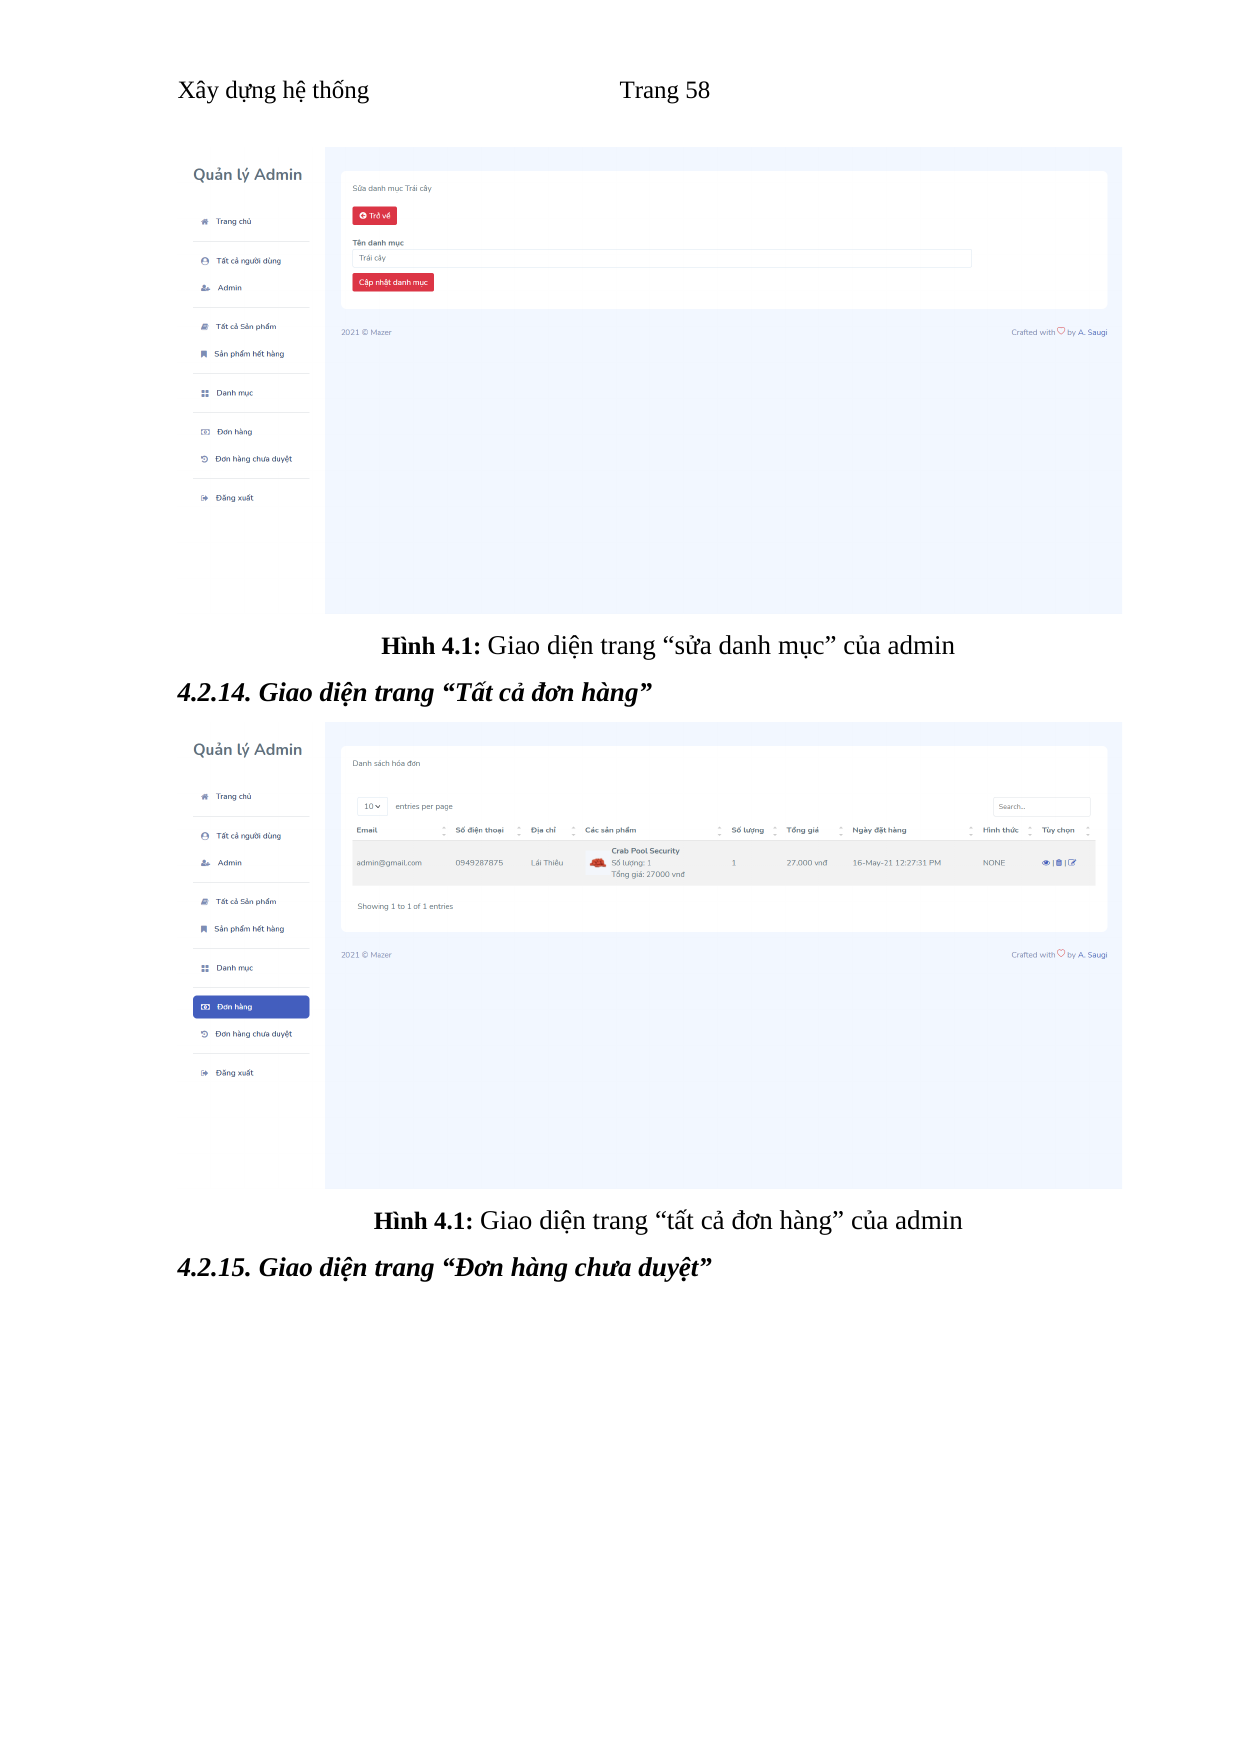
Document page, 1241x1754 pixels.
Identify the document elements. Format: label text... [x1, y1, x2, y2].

text Giao diện trang “tất cả đơn hàng” của admin [215, 1204, 1122, 1235]
picture [177, 722, 1123, 1189]
picture [177, 147, 1123, 614]
text Giao diện trang “sửa danh mục” của admin [215, 629, 1122, 660]
text Giao diện trang “Đơn hàng chưa duyệt” [177, 1251, 1122, 1282]
text Giao diện trang “Tất cả đơn hàng” [177, 676, 1122, 707]
